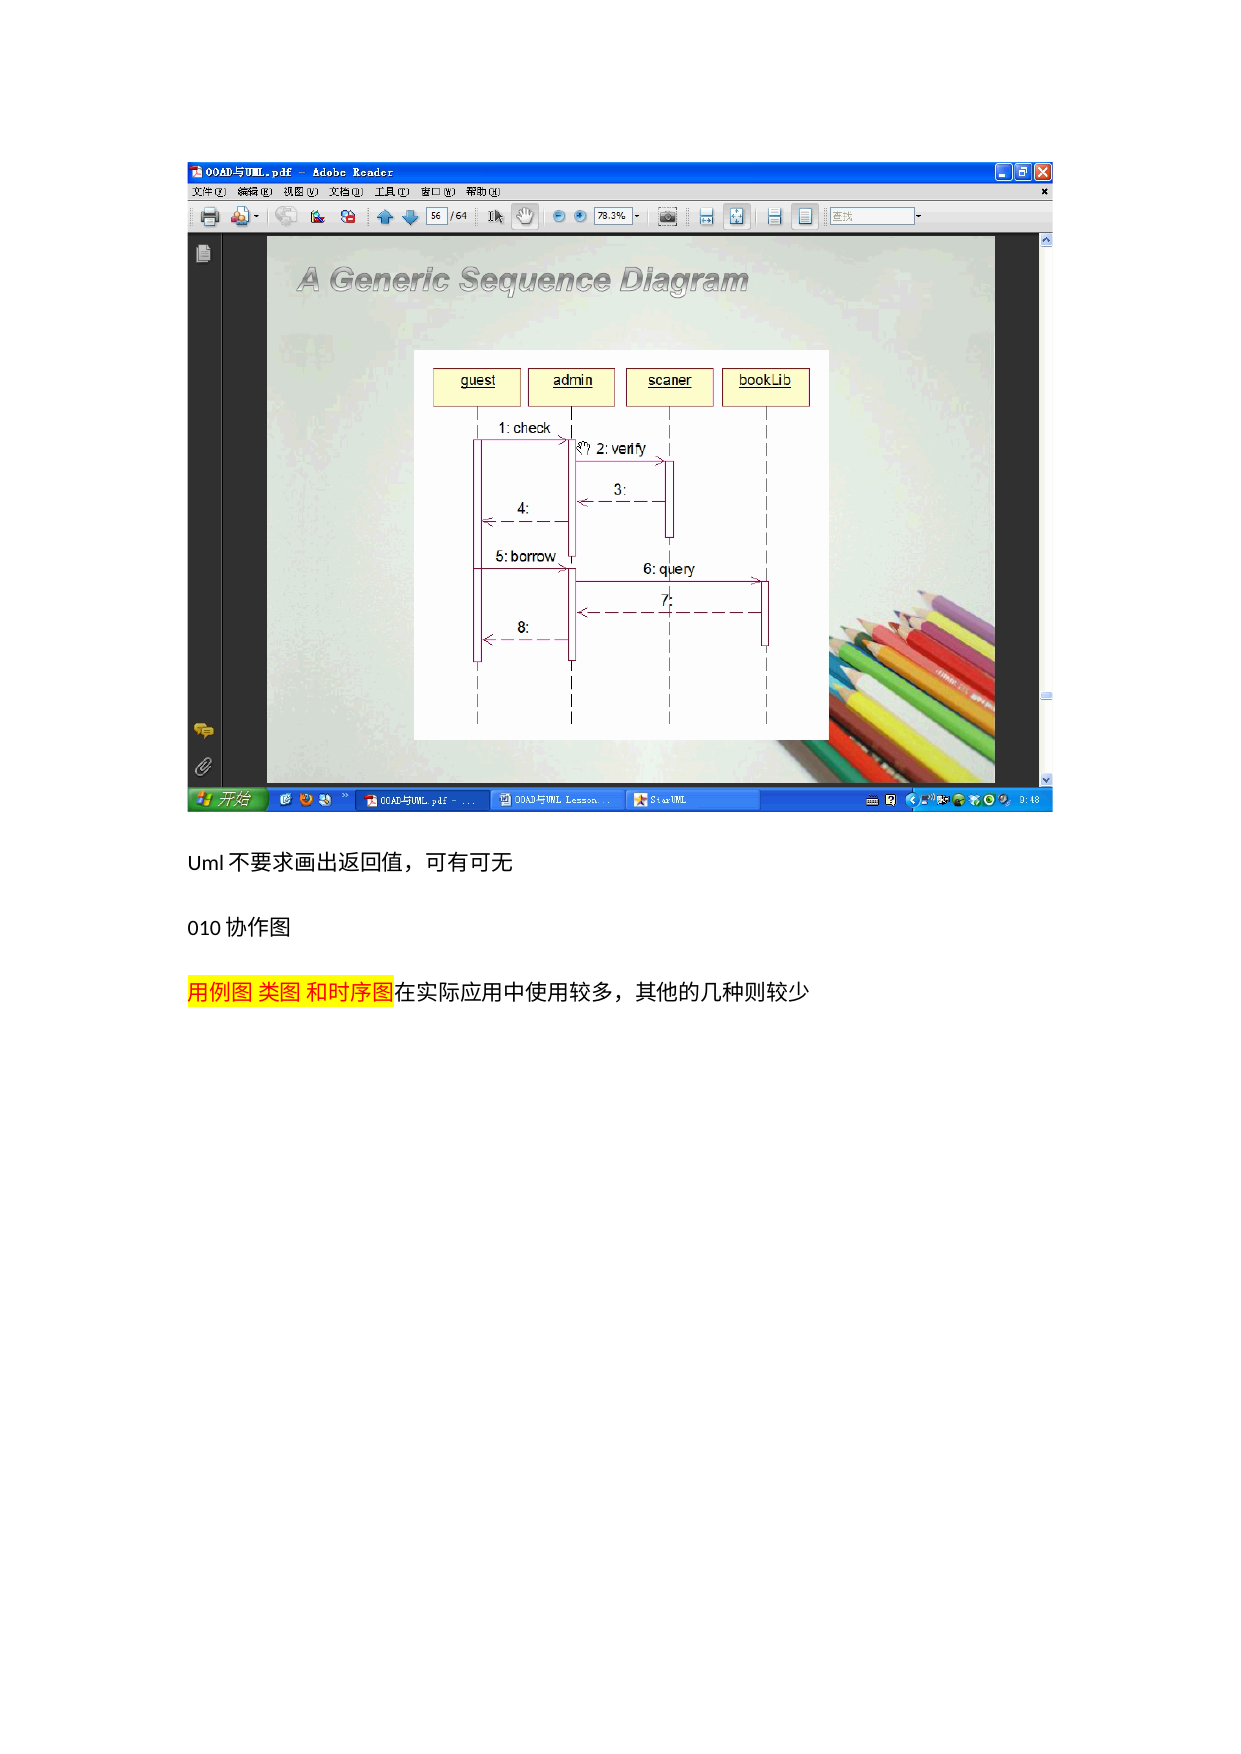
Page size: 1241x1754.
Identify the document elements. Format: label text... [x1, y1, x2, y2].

text 用例图 类图 和时序图在实际应用中使用较多，其他的几种则较少 [187, 974, 1053, 1007]
text Uml不要求画出返回值，可有可无 [187, 844, 1053, 877]
picture [187, 162, 1053, 812]
text 010协作图 [187, 909, 1053, 942]
